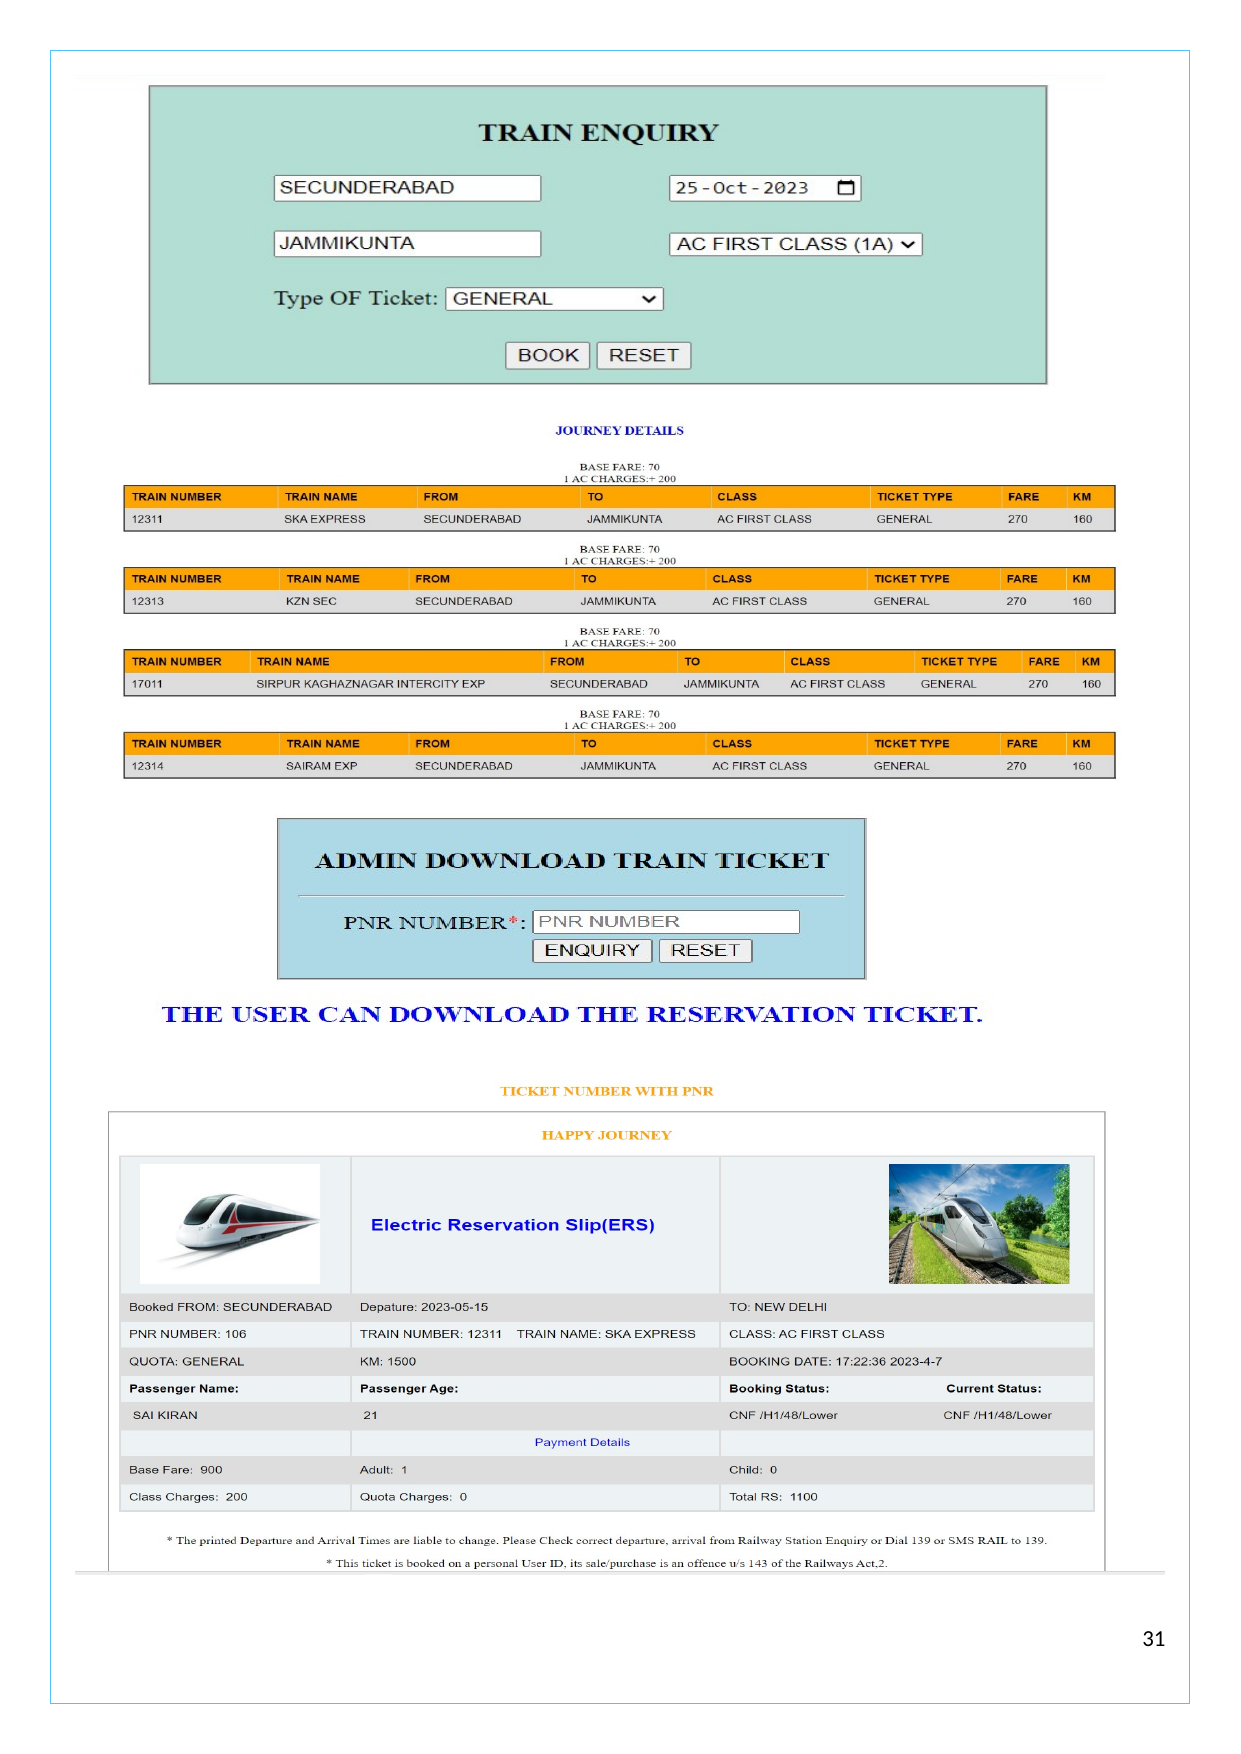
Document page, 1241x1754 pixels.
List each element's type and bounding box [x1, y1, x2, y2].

picture [75, 814, 1015, 1062]
picture [75, 1080, 1166, 1575]
picture [75, 421, 1166, 813]
picture [75, 75, 1107, 419]
